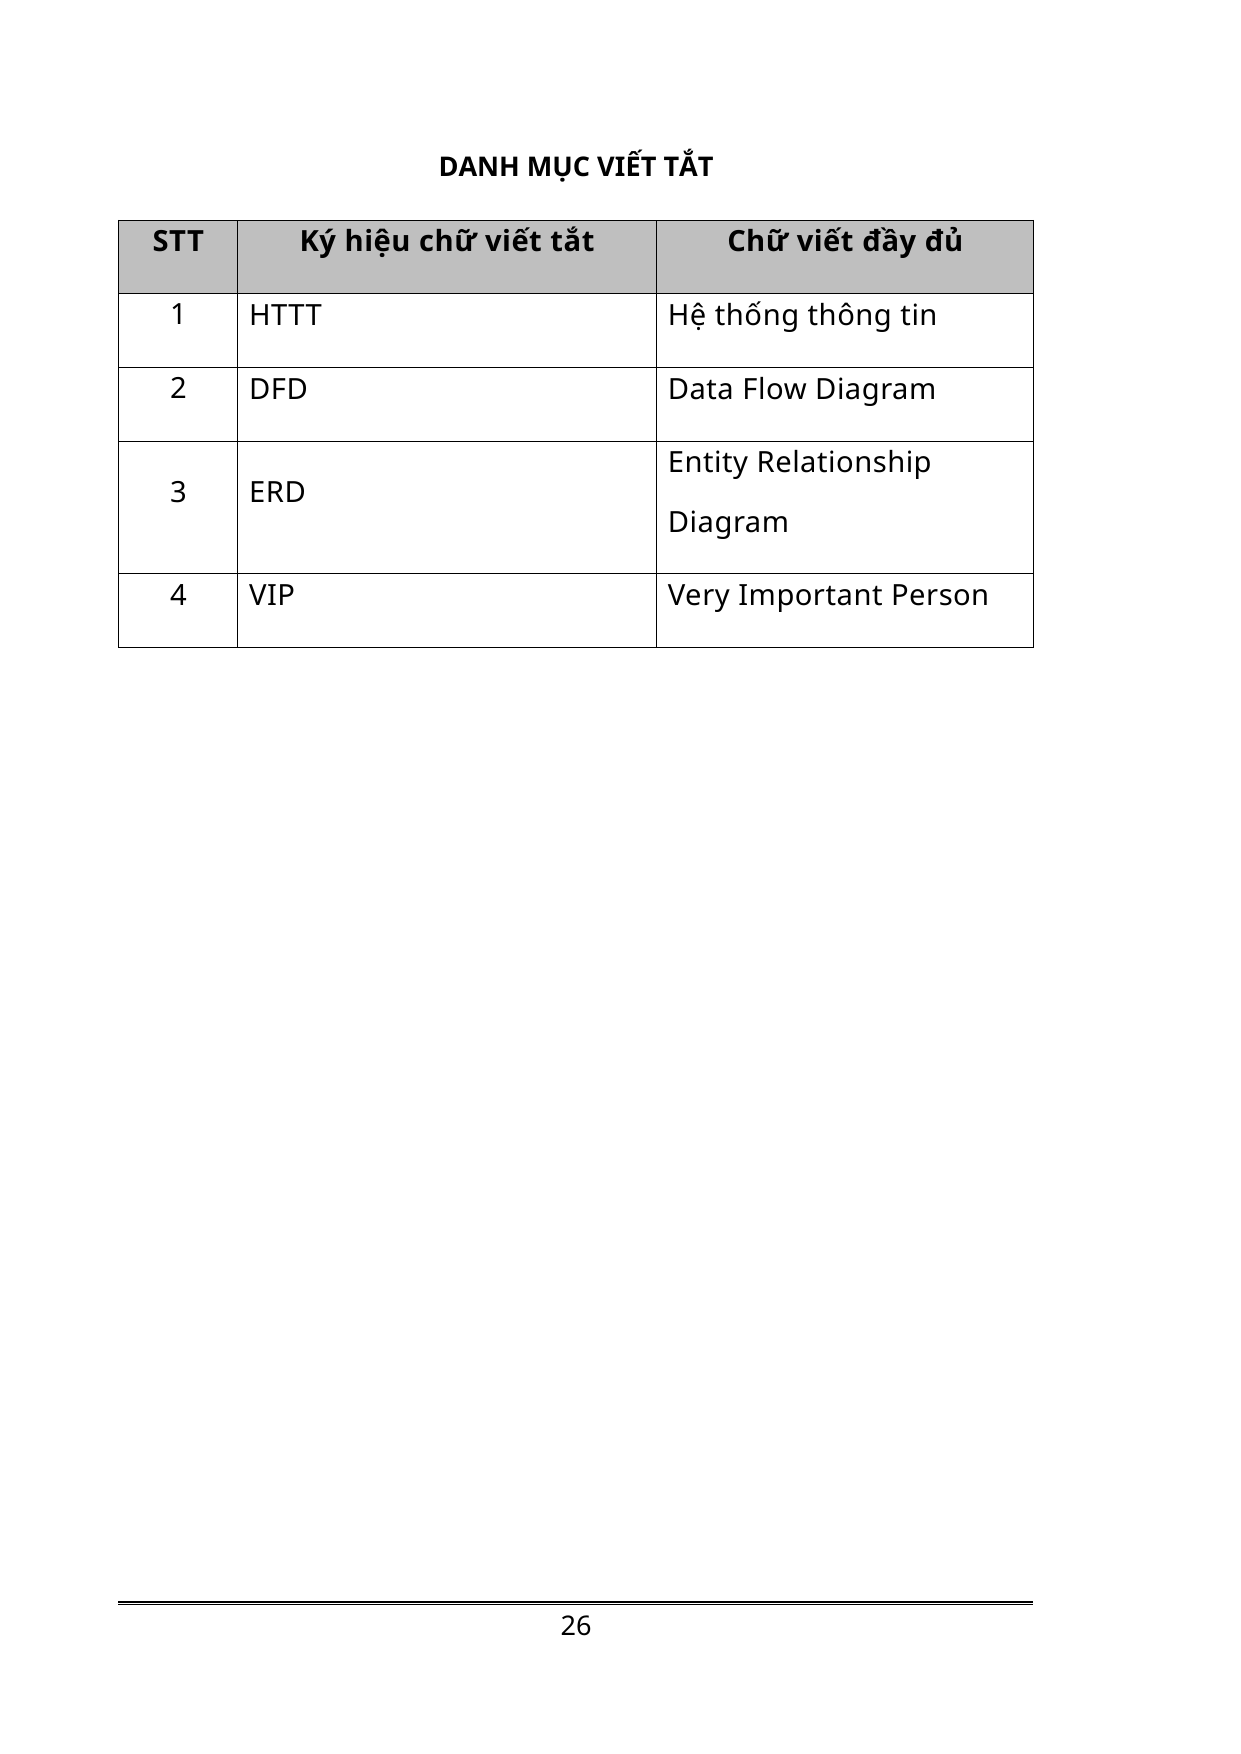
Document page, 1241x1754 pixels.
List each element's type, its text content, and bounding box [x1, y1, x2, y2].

table_cell Hệ thống thông tin [657, 294, 1033, 367]
table_cell Very Important Person [657, 574, 1033, 647]
table_cell VIP [238, 574, 656, 647]
table_cell Entity Relationship Diagram [657, 442, 1033, 573]
table_cell Data Flow Diagram [657, 368, 1033, 441]
table_cell ERD [238, 442, 656, 573]
table_cell DFD [238, 368, 656, 441]
text DANH MỤC VIẾT TẮT [118, 148, 1033, 184]
table_header STT [119, 221, 237, 293]
table_cell HTTT [238, 294, 656, 367]
table_cell [119, 368, 237, 441]
table_header Ký hiệu chữ viết tắt [238, 221, 656, 293]
table_header Chữ viết đầy đủ [657, 221, 1033, 293]
table_cell [119, 294, 237, 367]
table_cell [119, 442, 237, 573]
table_cell [119, 574, 237, 647]
